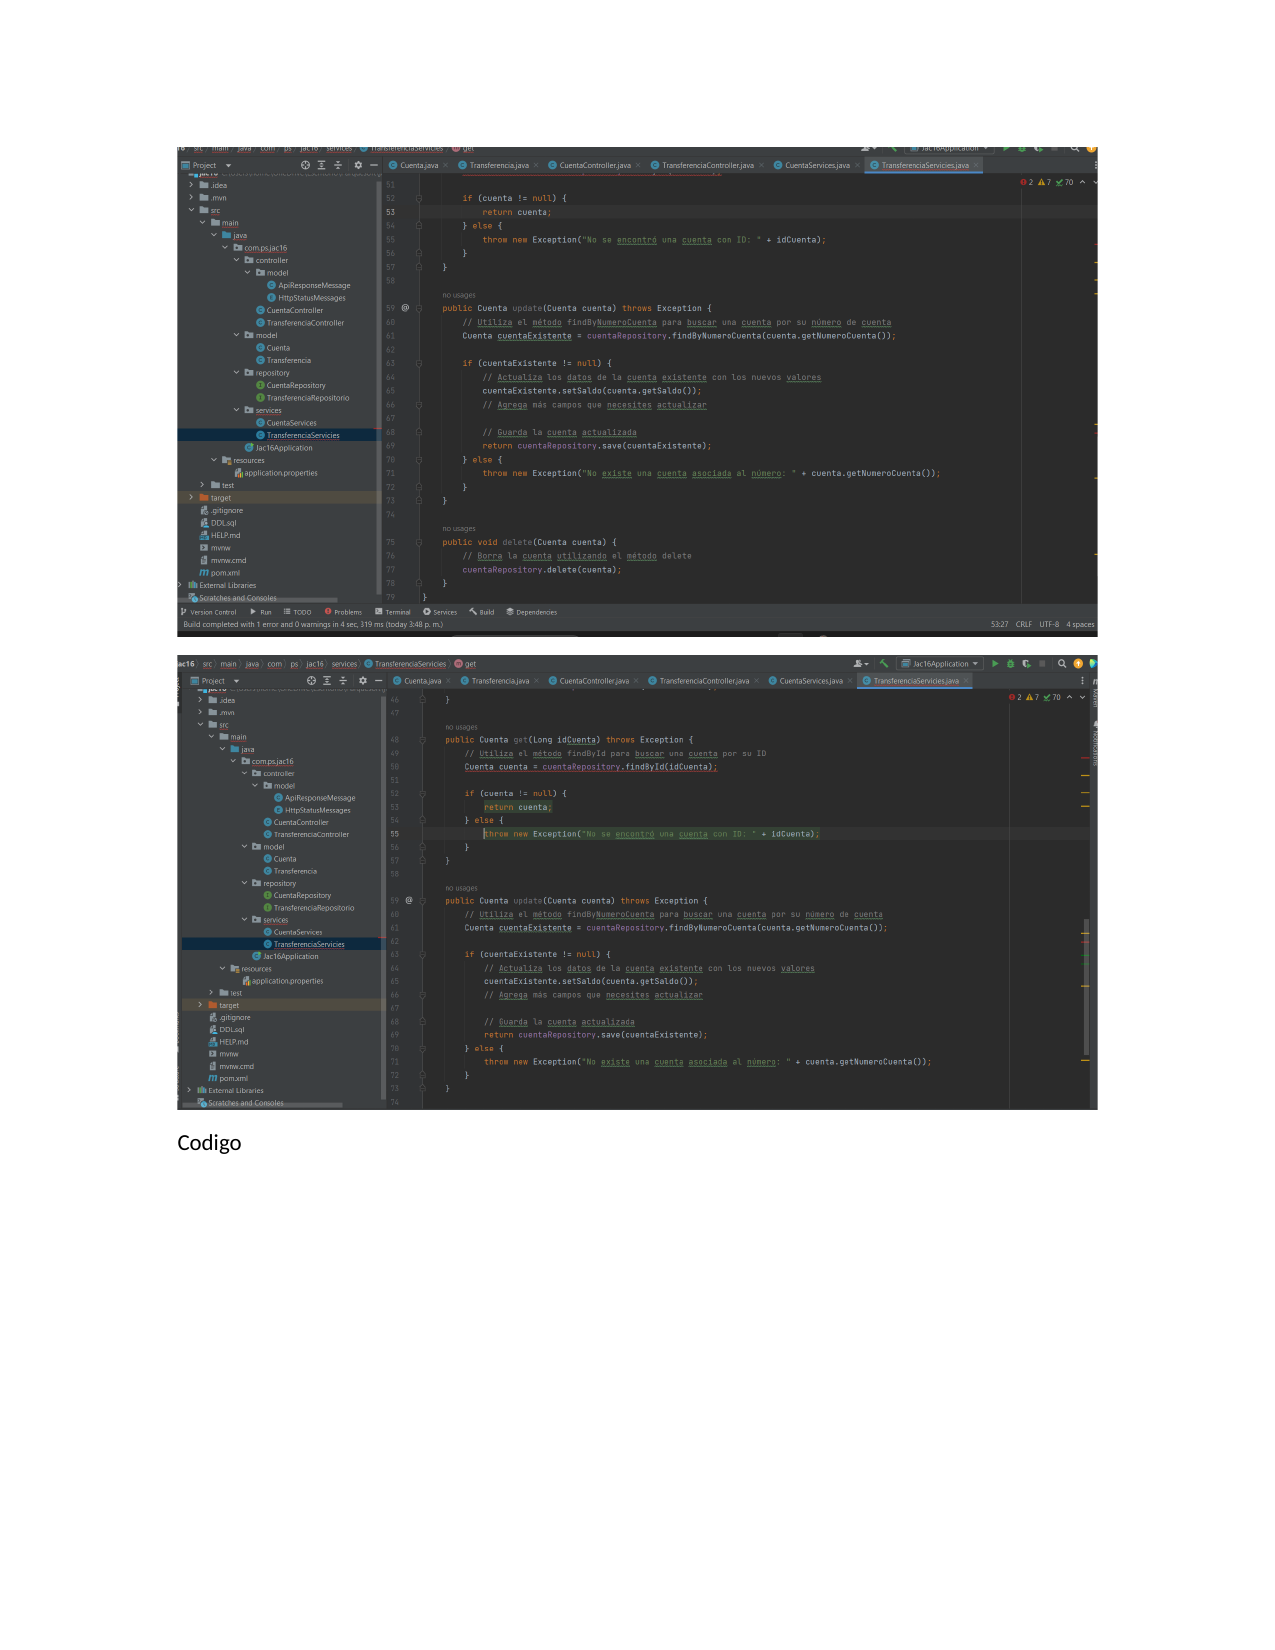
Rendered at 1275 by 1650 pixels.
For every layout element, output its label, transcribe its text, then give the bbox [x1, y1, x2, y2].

text Codigo [177, 1128, 1098, 1157]
picture [177, 147, 1098, 637]
picture [177, 655, 1098, 1110]
